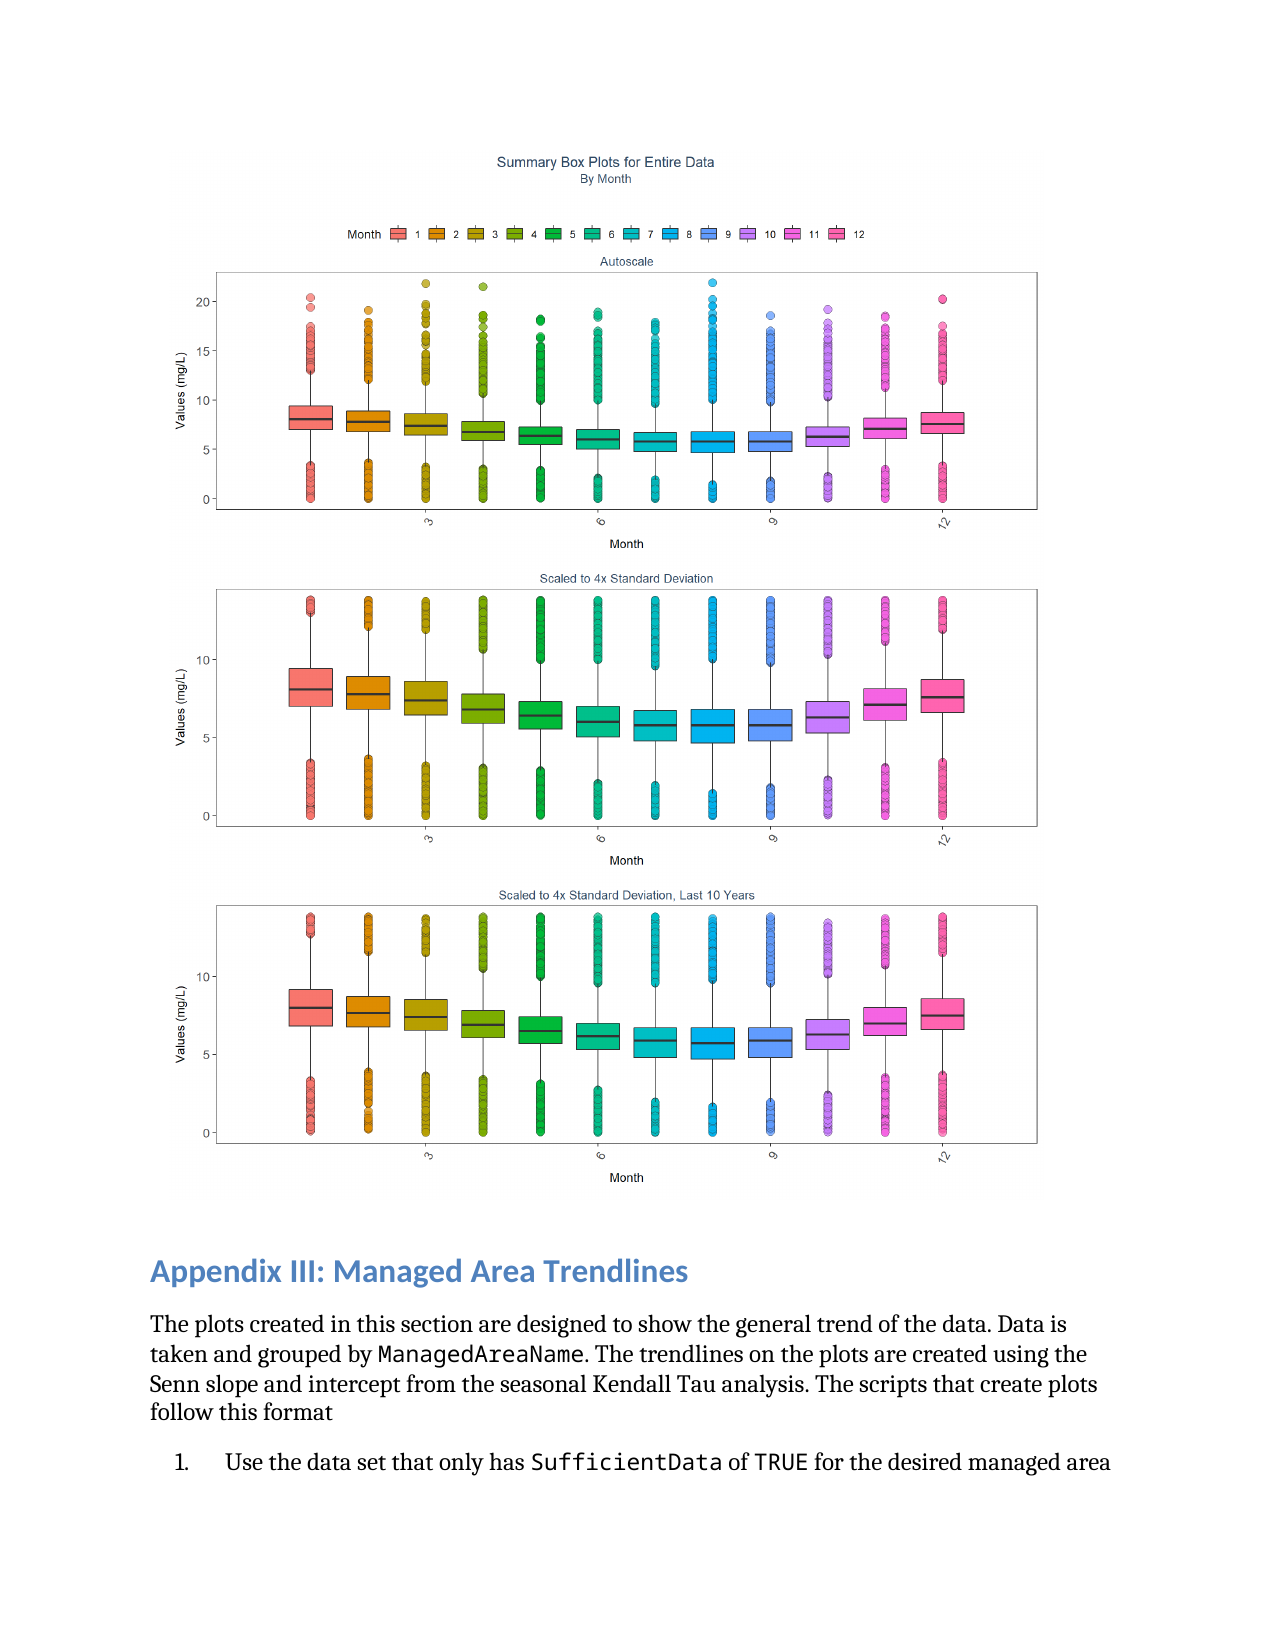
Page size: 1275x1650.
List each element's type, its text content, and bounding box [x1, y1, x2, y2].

picture [168, 150, 1044, 1200]
list Use the data set that only has SufficientData of TRUE for the desired managed area [175, 1446, 1125, 1477]
subtitle Appendix III: Managed Area Trendlines [150, 1250, 1125, 1291]
text The plots created in this section are designed to show the general trend of the data. Data is taken and grouped by ManagedAreaName. The trendlines on the plots are created using the Senn slope and intercept from the seasonal Kendall Tau analysis. The scripts that create plots follow this format [150, 1309, 1125, 1427]
